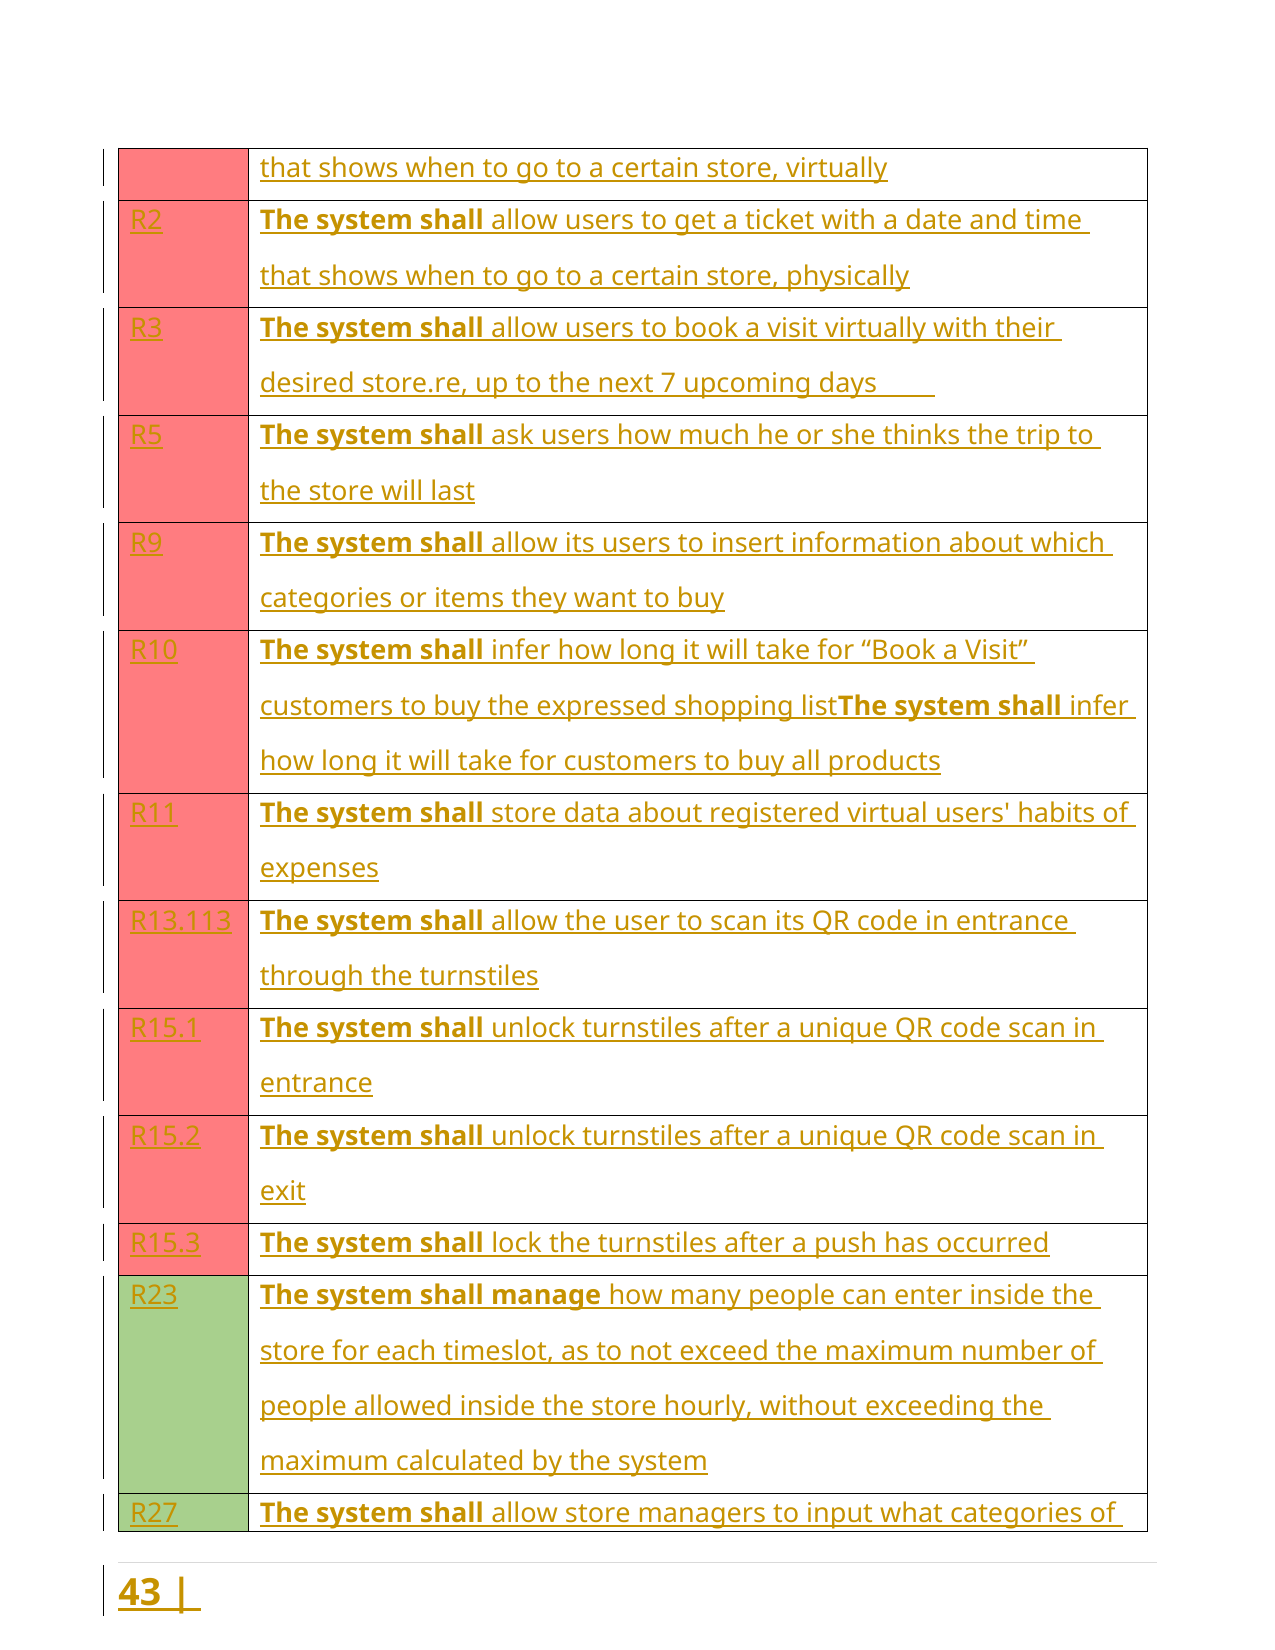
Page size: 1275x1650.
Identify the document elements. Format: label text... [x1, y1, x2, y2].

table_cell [249, 149, 1147, 200]
table_cell The system shall unlock turnstiles after a unique QR code scan in entrance [249, 1009, 1147, 1115]
table_cell [249, 631, 1147, 793]
table_cell R23 [119, 1276, 248, 1493]
table_cell The system shall manage how many people can enter inside the store for each timeslot, as to not exceed the maximum number of people allowed inside the store hourly, without exceeding the maximum calculated by the system [249, 1276, 1147, 1493]
table_cell The system shall allow its users to insert information about which categories or items they want to buy [249, 523, 1147, 630]
table_cell R [119, 901, 248, 1008]
table_cell R15.1 [119, 1009, 248, 1115]
table_cell The system shall ask users how much he or she thinks the trip to the store will last [249, 416, 1147, 522]
table_cell The system shall unlock turnstiles after a unique QR code scan in exit [249, 1116, 1147, 1223]
table_cell R27 [119, 1494, 248, 1531]
table_cell The system shall lock the turnstiles after a push has occurred [249, 1224, 1147, 1275]
table_cell The system shall allow the user to scan its QR code in entrance through the turnstiles [249, 901, 1147, 1008]
table_cell The system shall store data about registered virtual users' habits of expenses [249, 794, 1147, 900]
table_cell R10 [119, 631, 248, 793]
table_cell The system shall allow users to get a ticket with a date and time that shows when to go to a certain store, physically [249, 201, 1147, 307]
table_cell R3 [119, 308, 248, 415]
table_cell R1 [119, 149, 248, 200]
table_cell R15.2 [119, 1116, 248, 1223]
table_cell R15.3 [119, 1224, 248, 1275]
table_cell R9 [119, 523, 248, 630]
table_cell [249, 1494, 1147, 1531]
table_cell The system shall allow users to book a visit virtually with their desired sto [249, 308, 1147, 415]
table_cell R2 [119, 201, 248, 307]
table_cell R11 [119, 794, 248, 900]
table_cell R5 [119, 416, 248, 522]
